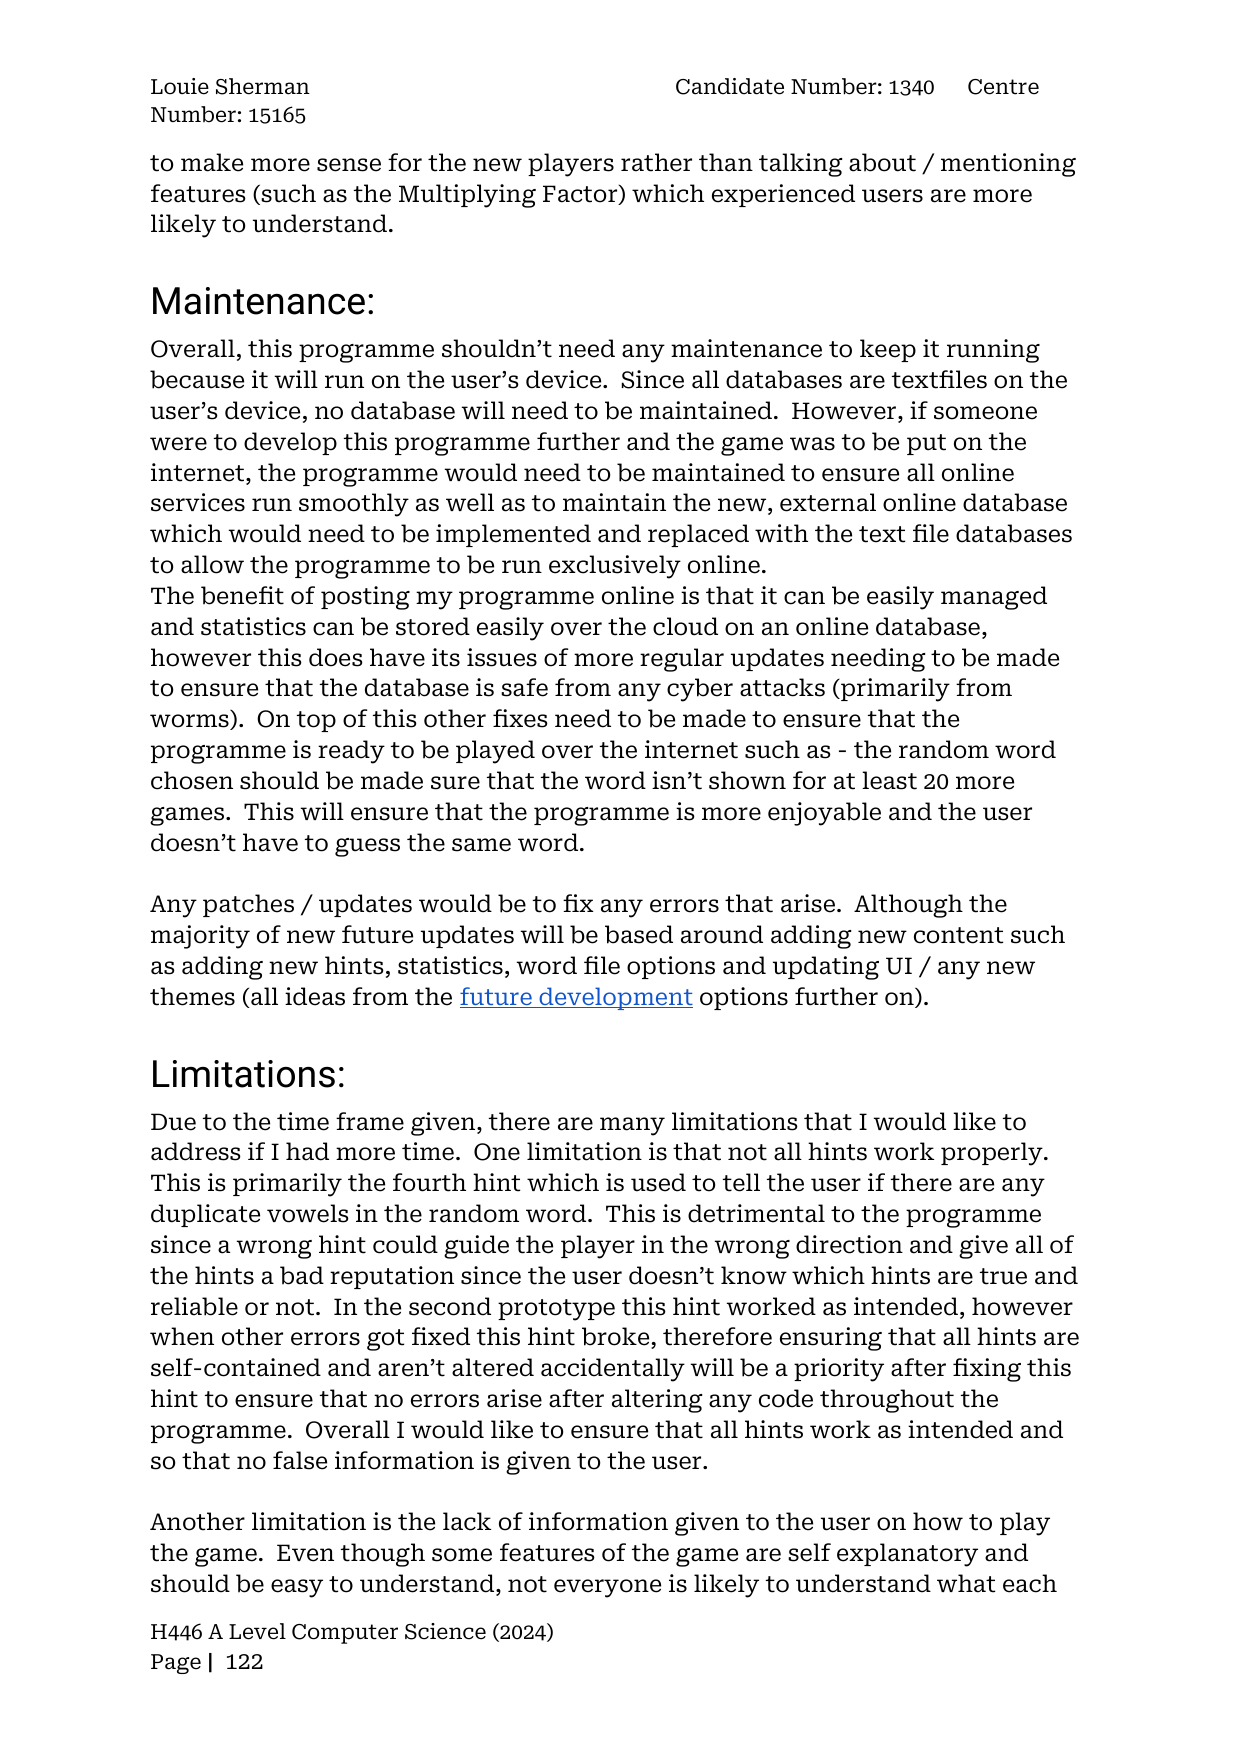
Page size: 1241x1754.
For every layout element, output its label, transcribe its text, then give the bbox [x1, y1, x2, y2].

text The benefit of posting my programme online is that it can be easily managed and statistics can be stored easily over the cloud on an online database, however this does have its issues of more regular updates needing to be made to ensure that the database is safe from any cyber attacks (primarily from worms). On top of this other fixes need to be made to ensure that the programme is ready to be played over the internet such as - the random word chosen should be made sure that the word isn’t shown for at least 20 more games. This will ensure that the programme is more enjoyable and the user doesn’t have to guess the same word. [150, 583, 1090, 857]
text Due to the time frame given, there are many limitations that I would like to address if I had more time. One limitation is that not all hints work properly. This is primarily the fourth hint which is used to tell the user if there are any duplicate vowels in the random word. This is detrimental to the programme since a wrong hint could guide the player in the wrong direction and give all of the hints a bad reputation since the user doesn’t know which hints are true and reliable or not. In the second prototype this hint worked as intended, however when other errors got fixed this hint broke, therefore ensuring that all hints are self-contained and aren’t altered accidentally will be a priority after fixing this hint to ensure that no errors arise after altering any code throughout the programme. Overall I would like to ensure that all hints work as intended and so that no false information is given to the user. [150, 1109, 1090, 1475]
subtitle Maintenance: [150, 280, 1090, 324]
text Overall, this programme shouldn’t need any maintenance to keep it running because it will run on the user’s device. Since all databases are textfiles on the user’s device, no database will need to be maintained. However, if someone were to develop this programme further and the game was to be put on the internet, the programme would need to be maintained to ensure all online services run smoothly as well as to maintain the new, external online database which would need to be implemented and replaced with the text file databases to allow the programme to be run exclusively online. [150, 336, 1090, 579]
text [150, 1509, 1090, 1598]
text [150, 150, 1090, 238]
text Any patches / updates would be to fix any errors that arise. Although the majority of new future updates will be based around adding new content such as adding new hints, statistics, word file options and updating UI / any new themes (all ideas from the future development options further on). [150, 891, 1090, 1011]
subtitle Limitations: [150, 1052, 1090, 1096]
